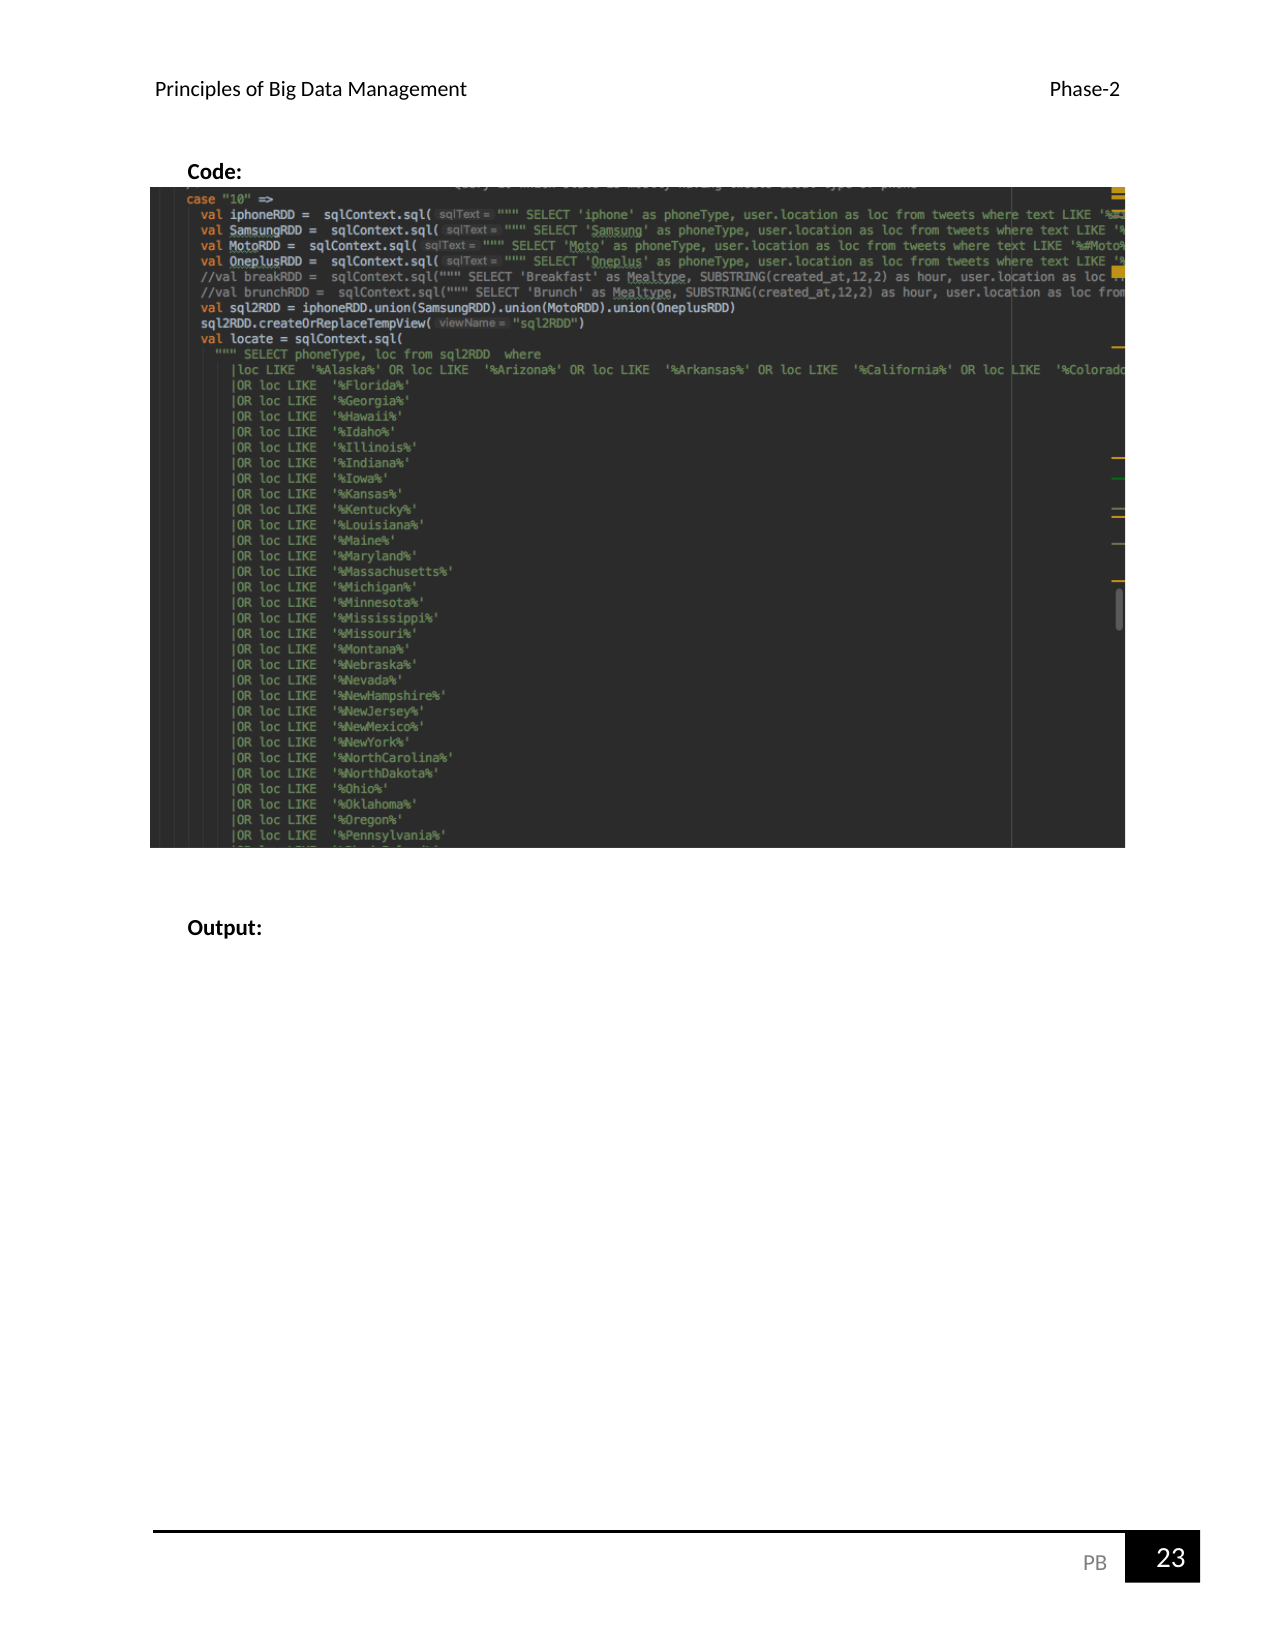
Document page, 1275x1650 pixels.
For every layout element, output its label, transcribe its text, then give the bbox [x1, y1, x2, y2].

text Output: [150, 913, 1125, 941]
picture [150, 187, 1125, 848]
text Code: [150, 157, 1125, 187]
